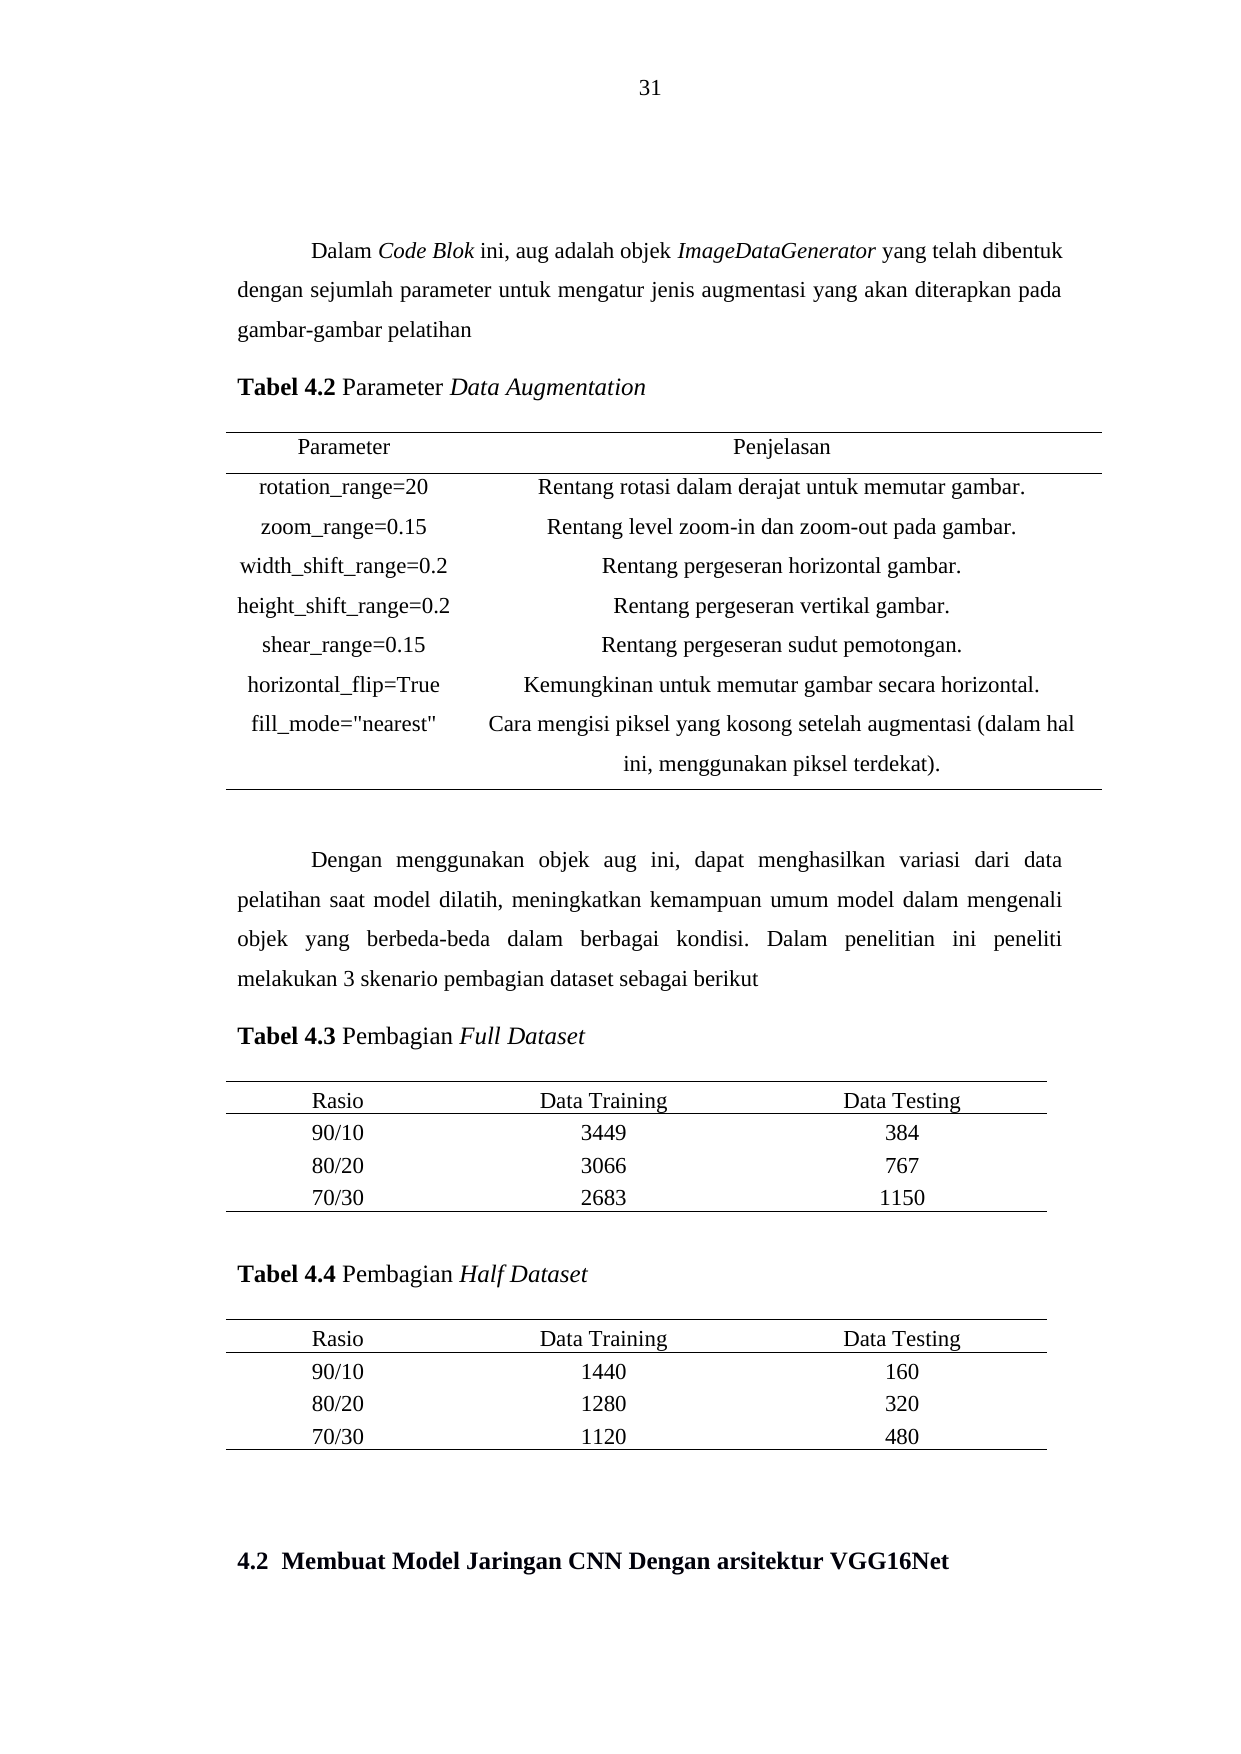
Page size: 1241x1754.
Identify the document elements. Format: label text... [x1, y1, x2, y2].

table_cell 480 [757, 1417, 1047, 1449]
table_cell 1280 [450, 1384, 757, 1417]
table_cell 1120 [450, 1417, 757, 1449]
table_cell shear_range=0.15 [226, 631, 462, 671]
table_cell 70/30 [226, 1417, 449, 1449]
table_cell Rentang rotasi dalam derajat untuk memutar gambar. [462, 474, 1102, 513]
table_cell rotation_range=20 [226, 474, 462, 513]
table_cell Rentang level zoom-in dan zoom-out pada gambar. [462, 513, 1102, 552]
table_header Parameter [226, 433, 462, 472]
table_cell 70/30 [226, 1178, 449, 1211]
table_header Data Testing [757, 1082, 1047, 1113]
table_header Data Testing [757, 1320, 1047, 1352]
table_header Rasio [226, 1320, 449, 1352]
text Tabel 4.3 Pembagian Full Dataset [237, 1021, 1063, 1050]
table_cell 80/20 [226, 1146, 449, 1178]
text Dalam Code Blok ini, aug adalah objek ImageDataGenerator yang telah dibentuk dengan sejumlah parameter untuk mengatur jenis augmentasi yang akan diterapkan pada gambar-gambar pelatihan [237, 237, 1063, 342]
table_cell 1440 [450, 1353, 757, 1384]
table_cell Kemungkinan untuk memutar gambar secara horizontal. [462, 671, 1102, 710]
table_cell 3449 [450, 1114, 757, 1146]
table_cell Rentang pergeseran sudut pemotongan. [462, 631, 1102, 671]
text Tabel 4.2 Parameter Data Augmentation [237, 372, 1063, 401]
text Dengan menggunakan objek aug ini, dapat menghasilkan variasi dari data pelatihan saat model dilatih, meningkatkan kemampuan umum model dalam mengenali objek yang berbeda-beda dalam berbagai kondisi. Dalam penelitian ini peneliti melakukan 3 skenario pembagian dataset sebagai berikut [237, 846, 1063, 991]
table_cell 1150 [757, 1178, 1047, 1211]
table_cell width_shift_range=0.2 [226, 553, 462, 592]
table_cell horizontal_flip=True [226, 671, 462, 710]
subtitle 4.2 Membuat Model Jaringan CNN Dengan arsitektur VGG16Net [237, 1546, 1063, 1574]
table_cell 767 [757, 1146, 1047, 1178]
table_cell zoom_range=0.15 [226, 513, 462, 552]
table_cell Rentang pergeseran vertikal gambar. [462, 592, 1102, 631]
table_cell 3066 [450, 1146, 757, 1178]
table_cell 2683 [450, 1178, 757, 1211]
table_cell Cara mengisi piksel yang kosong setelah augmentasi (dalam hal ini, menggunakan piksel terdekat). [462, 710, 1102, 789]
table_header Rasio [226, 1082, 449, 1113]
table_cell 90/10 [226, 1114, 449, 1146]
table_cell height_shift_range=0.2 [226, 592, 462, 631]
table_cell 160 [757, 1353, 1047, 1384]
table_cell fill_mode="nearest" [226, 710, 462, 789]
table_header Data Training [450, 1320, 757, 1352]
text Tabel 4.4 Pembagian Half Dataset [237, 1259, 1063, 1288]
table_cell 384 [757, 1114, 1047, 1146]
table_cell 320 [757, 1384, 1047, 1417]
table_header Data Training [450, 1082, 757, 1113]
table_cell 90/10 [226, 1353, 449, 1384]
table_header Penjelasan [462, 433, 1102, 472]
table_cell Rentang pergeseran horizontal gambar. [462, 553, 1102, 592]
table_cell 80/20 [226, 1384, 449, 1417]
